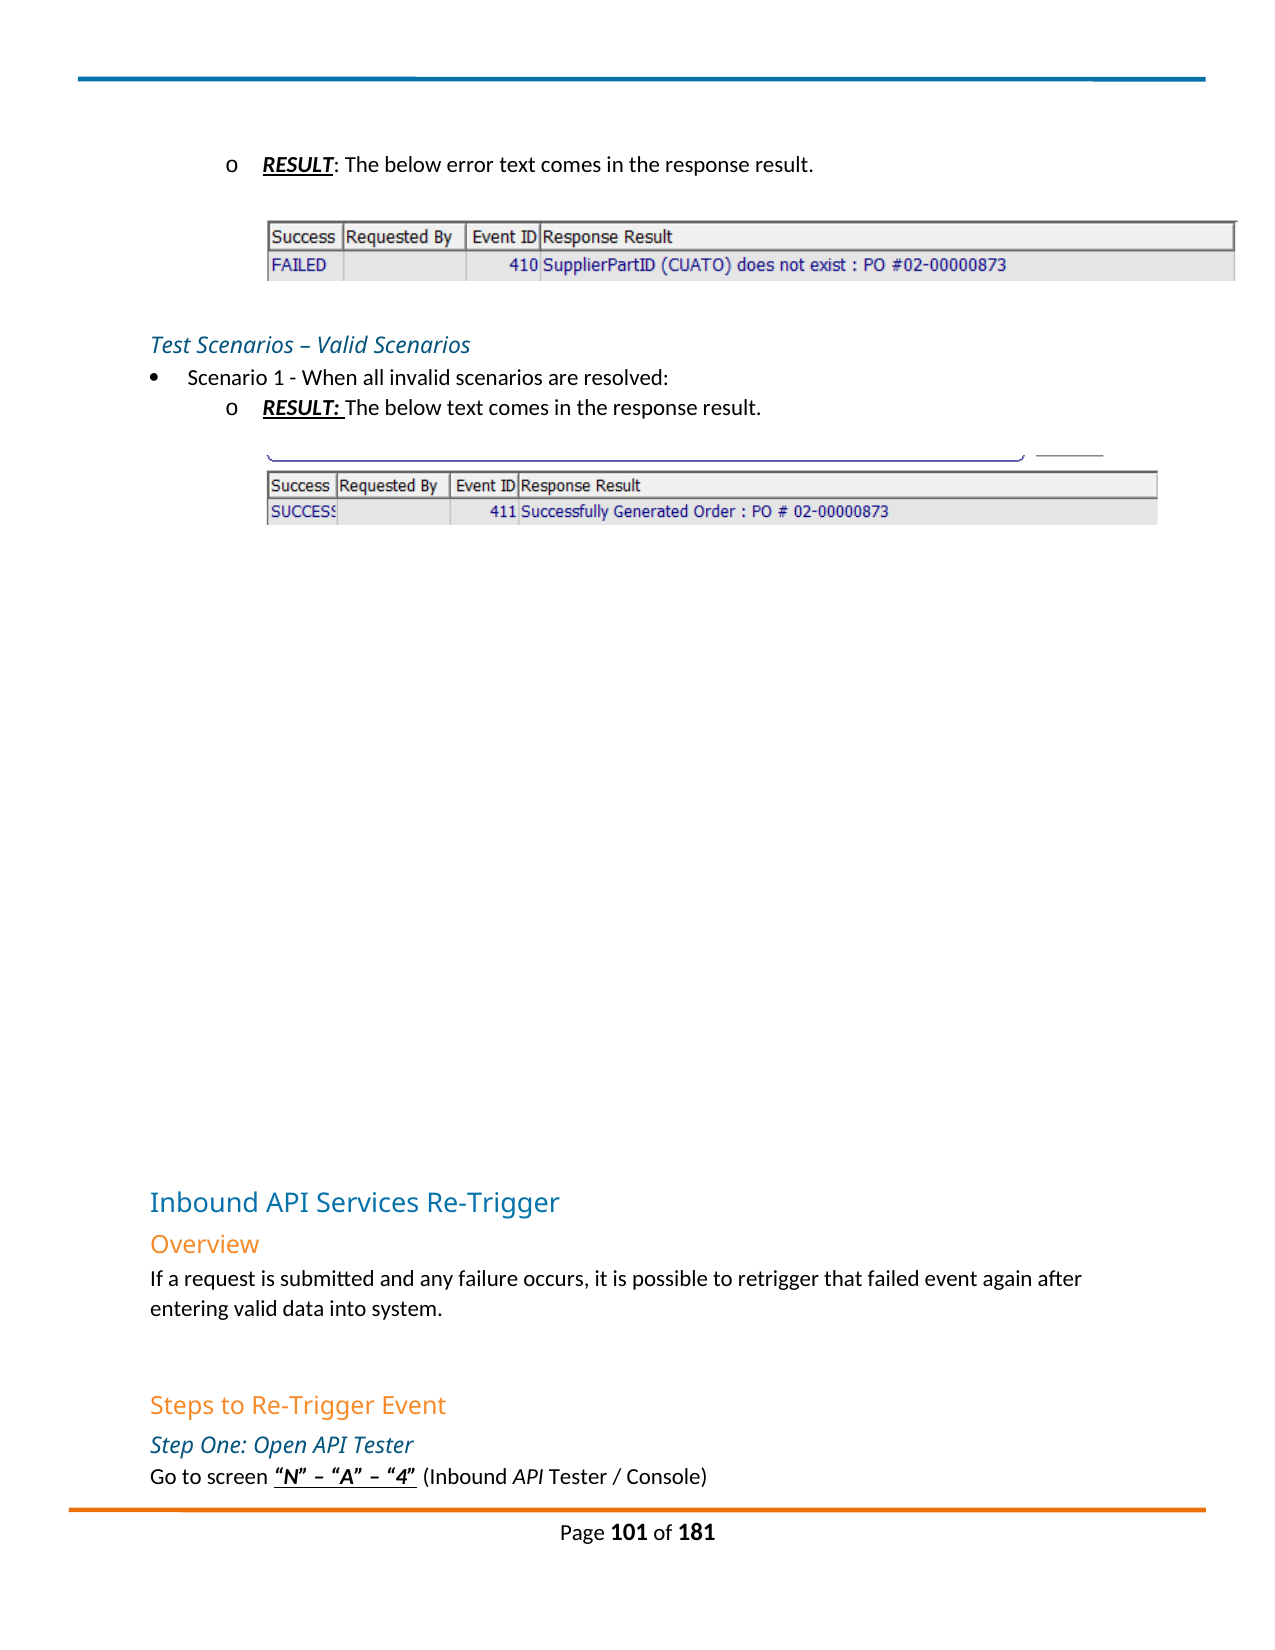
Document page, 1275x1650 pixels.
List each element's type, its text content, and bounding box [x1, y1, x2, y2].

text Go to screen “N” – “A” – “4” (Inbound API Tester / Console) [150, 1462, 1125, 1491]
text If a request is submitted and any failure occurs, it is possible to retrigger that failed event again after entering valid data into system. [150, 1264, 1125, 1322]
subtitle Step One: Open API Tester [150, 1429, 1125, 1460]
subtitle Inbound API Services Re-Trigger [150, 1183, 1125, 1220]
picture [262, 211, 1238, 281]
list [225, 150, 1125, 311]
list Scenario 1 - When all invalid scenarios are resolved: [150, 363, 1125, 391]
subtitle Steps to Re-Trigger Event [150, 1388, 1125, 1422]
picture [262, 455, 1158, 525]
subtitle Test Scenarios – Valid Scenarios [150, 329, 1125, 361]
subtitle Overview [150, 1227, 1125, 1261]
